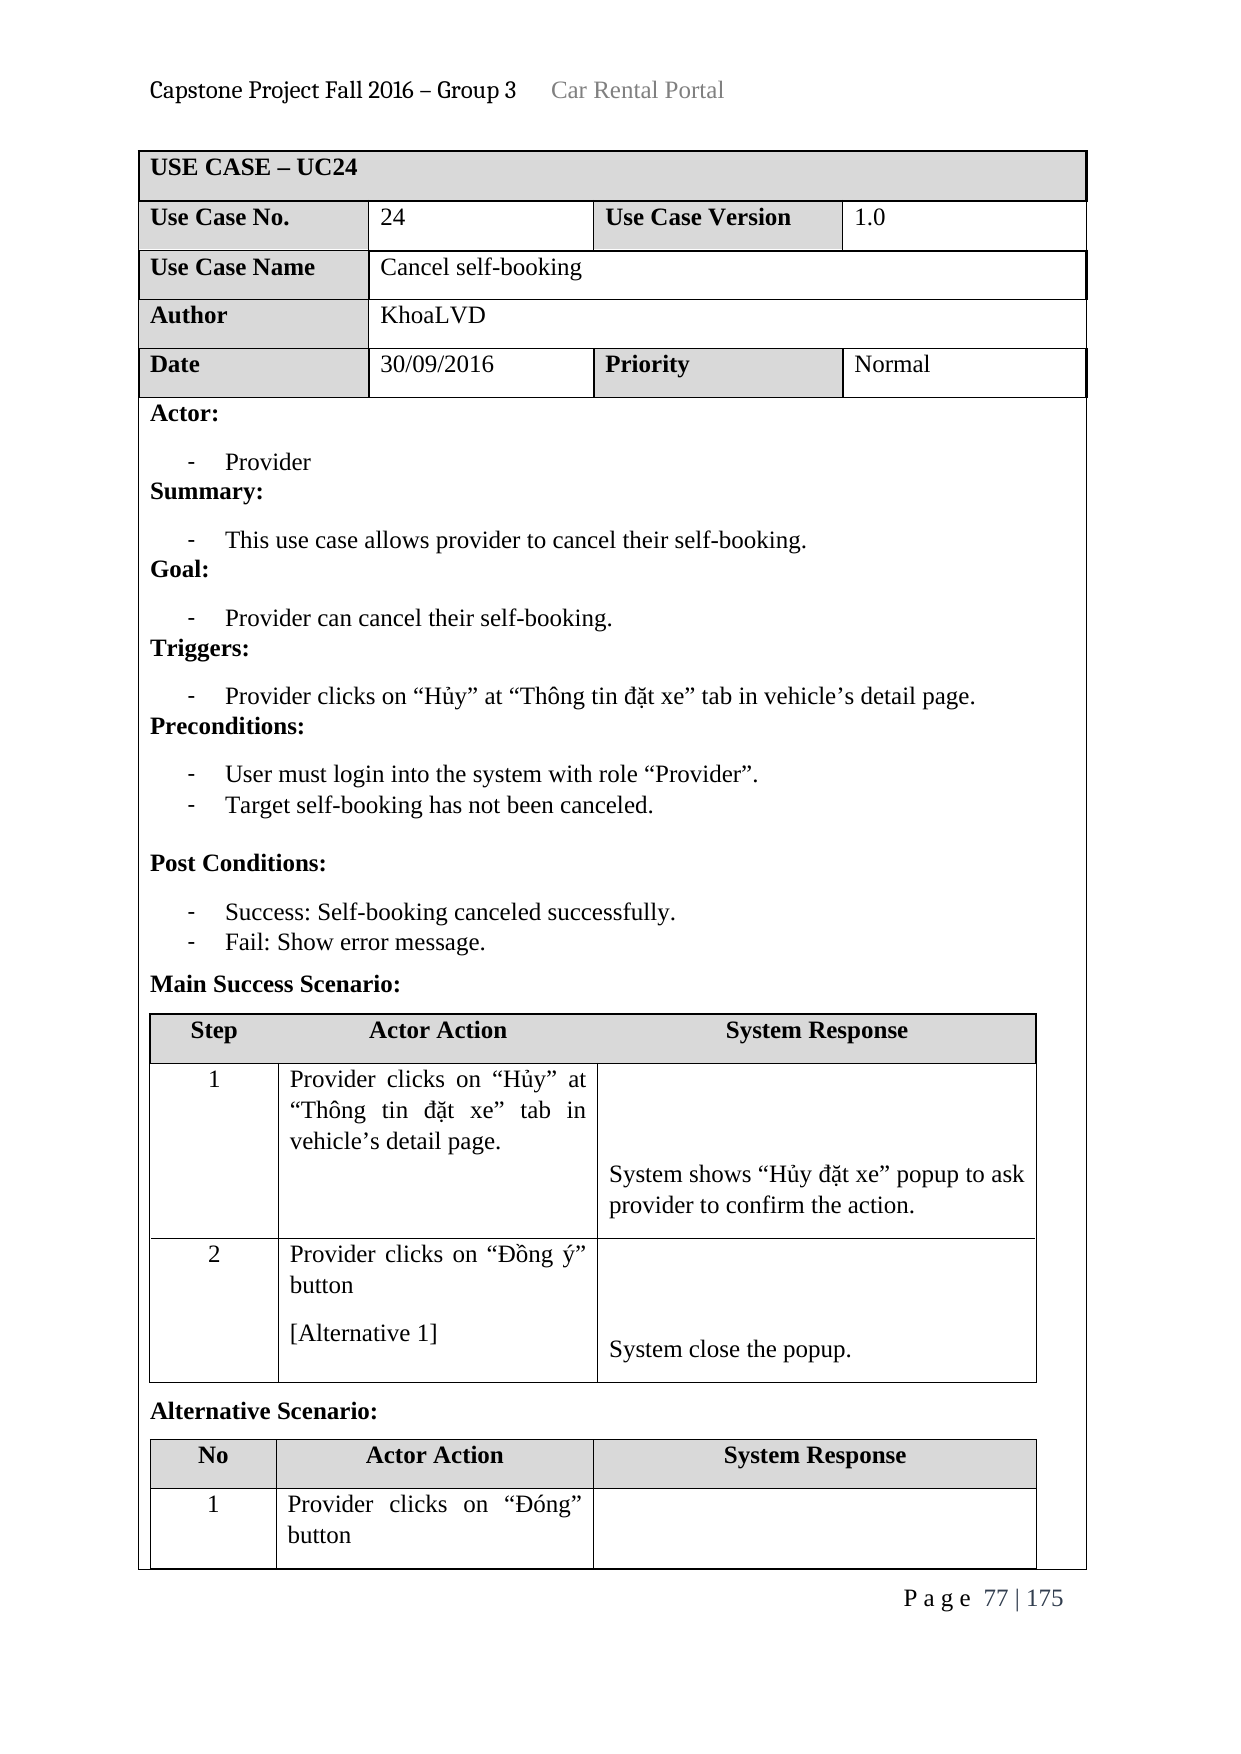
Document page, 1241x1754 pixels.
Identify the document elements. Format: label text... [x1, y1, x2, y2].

table_cell Use Case No. [139, 202, 368, 249]
table_cell Author [139, 300, 368, 348]
table_cell KhoaLVD [369, 300, 1086, 348]
table_cell Use Case Version [594, 202, 842, 249]
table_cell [139, 398, 1086, 1569]
table_cell 30/09/2016 [370, 349, 593, 397]
table_cell Date [140, 349, 368, 397]
table_cell Normal [844, 349, 1085, 397]
table_cell 24 [369, 202, 593, 249]
table_cell 1.0 [843, 202, 1086, 249]
table_cell Use Case Name [140, 251, 368, 299]
table_cell Priority [595, 349, 842, 397]
table_header USE CASE – UC24 [140, 152, 1085, 200]
table_cell Cancel self-booking [370, 252, 1085, 299]
